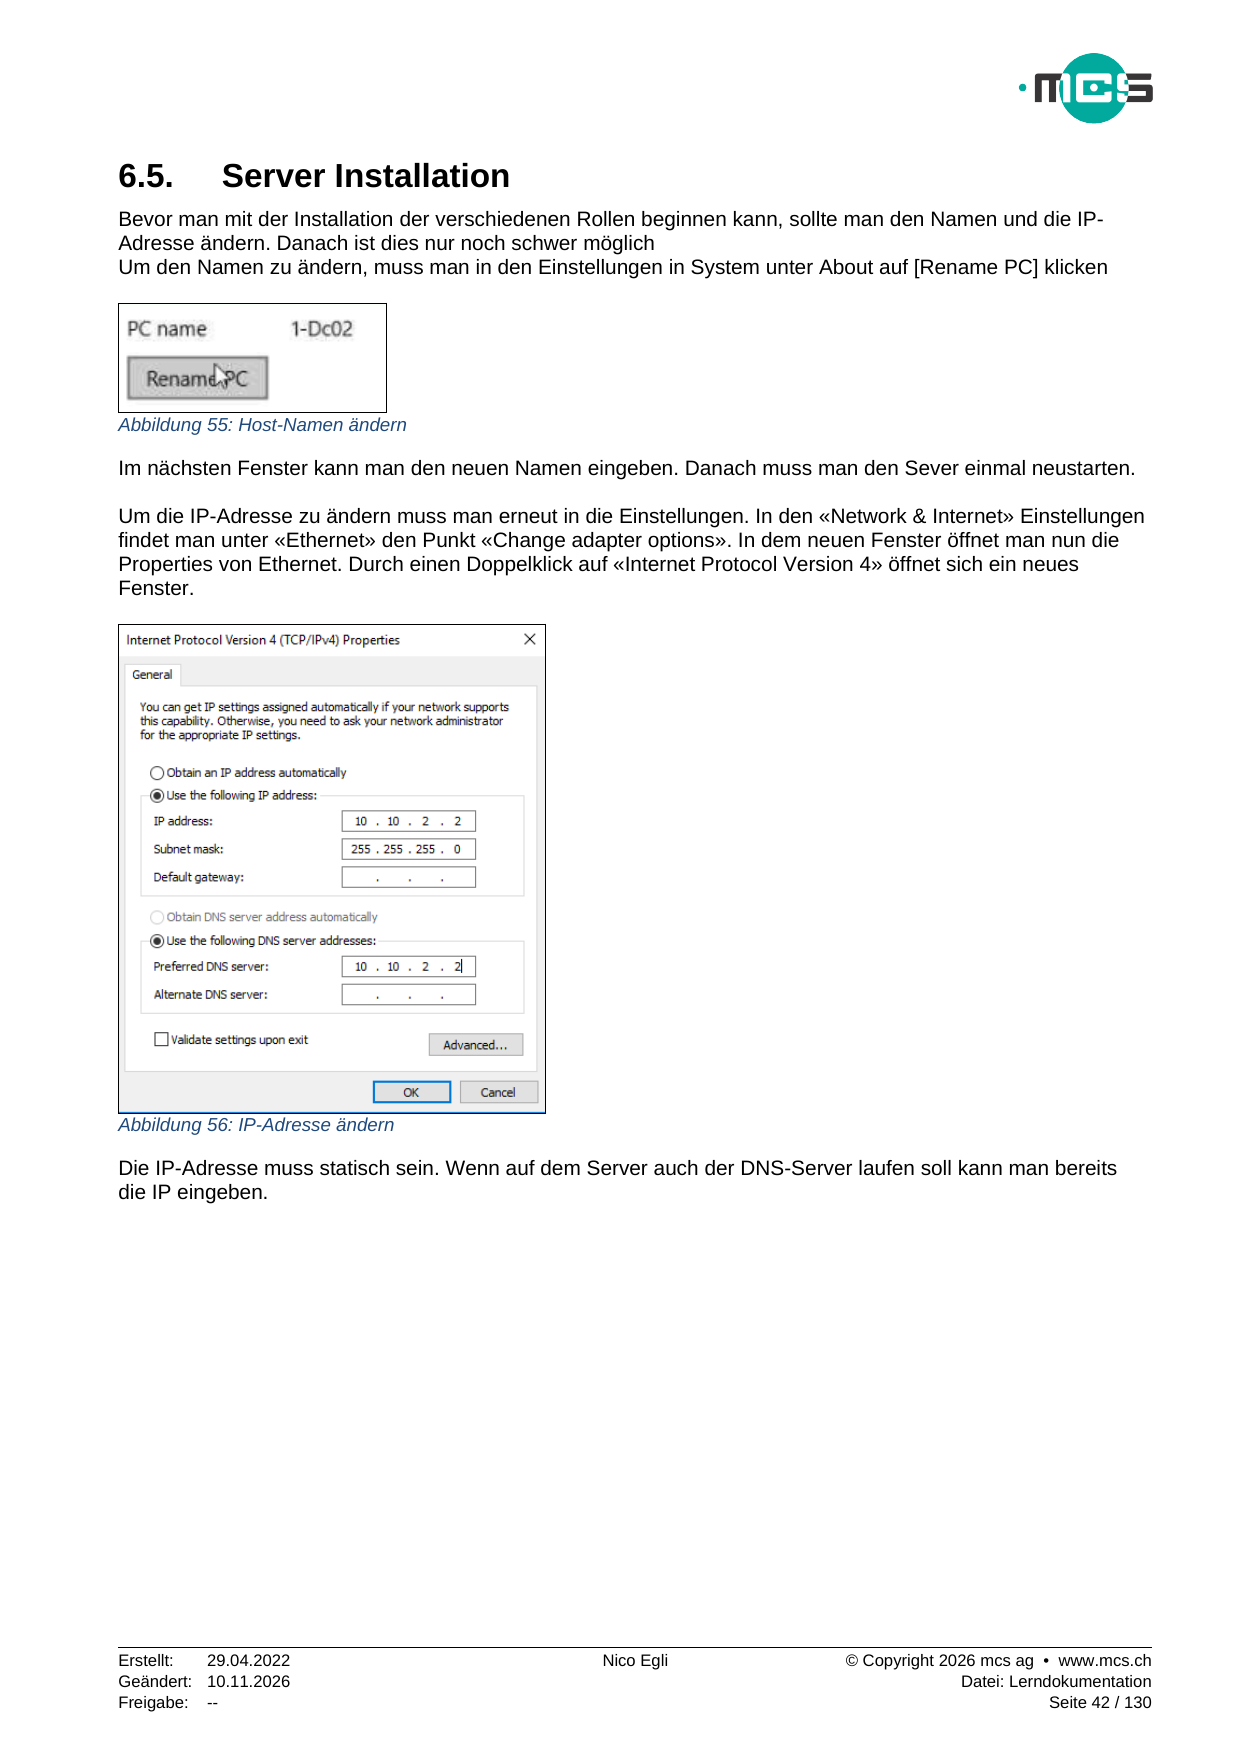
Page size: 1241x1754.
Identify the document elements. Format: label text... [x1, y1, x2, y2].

subtitle Server Installation [118, 156, 1152, 194]
text Um die IP-Adresse zu ändern muss man erneut in die Einstellungen. In den «Network & Internet» Einstellungen findet man unter «Ethernet» den Punkt «Change adapter options». In dem neuen Fenster öffnet man nun die Properties von Ethernet. Durch einen Doppelklick auf «Internet Protocol Version 4» öffnet sich ein neues Fenster. [118, 504, 1152, 599]
picture [1018, 53, 1155, 124]
text Um den Namen zu ändern, muss man in den Einstellungen in System unter About auf [Rename PC] klicken [118, 254, 1152, 278]
picture [119, 625, 545, 1113]
text Die IP-Adresse muss statisch sein. Wenn auf dem Server auch der DNS-Server laufen soll kann man bereits die IP eingeben. [118, 1156, 1152, 1204]
text Bevor man mit der Installation der verschiedenen Rollen beginnen kann, sollte man den Namen und die IP-Adresse ändern. Danach ist dies nur noch schwer möglich [118, 207, 1152, 254]
picture [119, 304, 386, 412]
text Im nächsten Fenster kann man den neuen Namen eingeben. Danach muss man den Sever einmal neustarten. [118, 456, 1152, 480]
